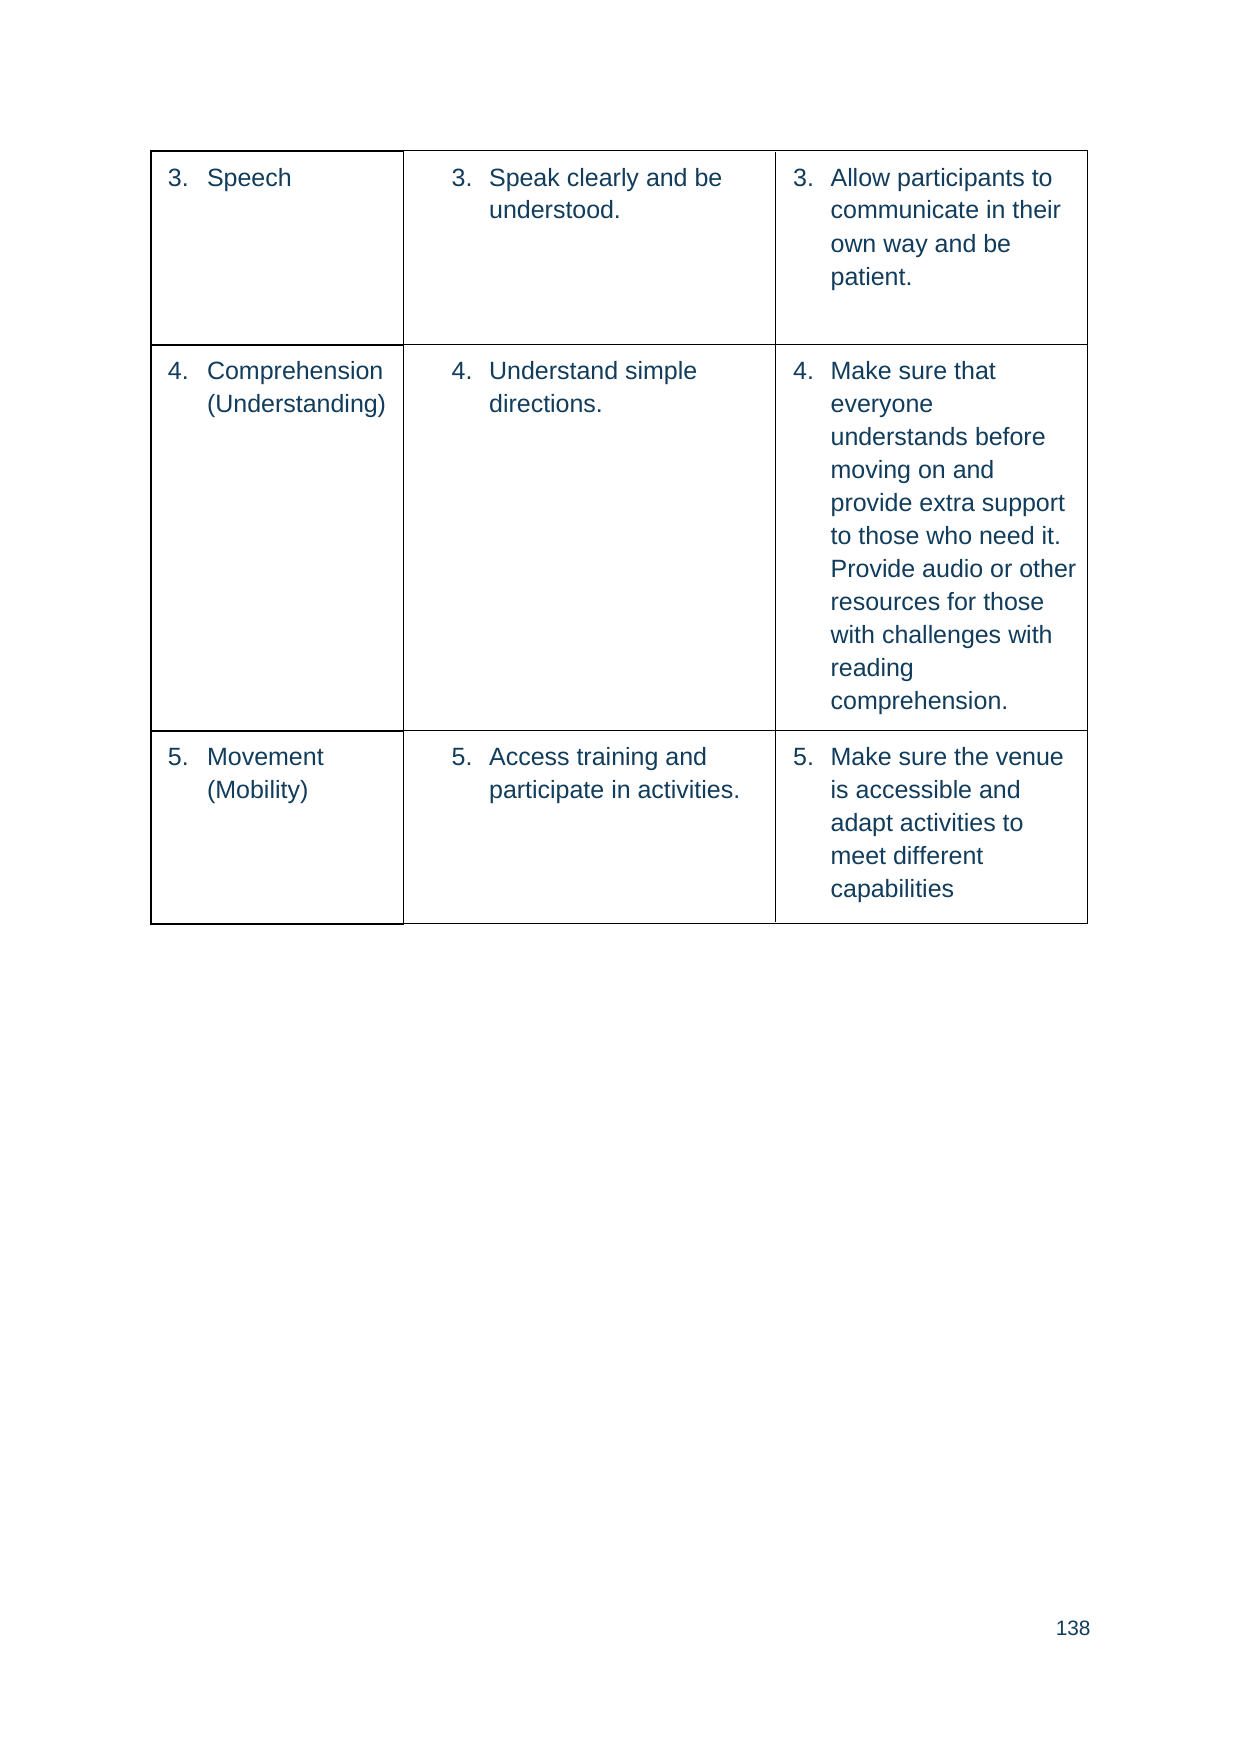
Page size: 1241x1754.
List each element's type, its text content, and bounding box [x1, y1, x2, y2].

table_header Allow participants to communicate in their own way and be patient. [776, 151, 1087, 343]
table_cell Comprehension (Understanding) [152, 346, 403, 729]
table_header Speech [152, 152, 403, 343]
table_cell Make sure the venue is accessible and adapt activities to meet different capabilities [776, 731, 1087, 923]
table_cell Make sure that everyone understands before moving on and provide extra support to those who need it. Provide audio or other resources for those with challenges with reading comprehension. [776, 345, 1087, 729]
table_cell Access training and participate in activities. [404, 731, 776, 923]
table_header Speak clearly and be understood. [404, 151, 776, 343]
table_cell Movement (Mobility) [152, 732, 403, 923]
table_cell Understand simple directions. [404, 345, 775, 729]
